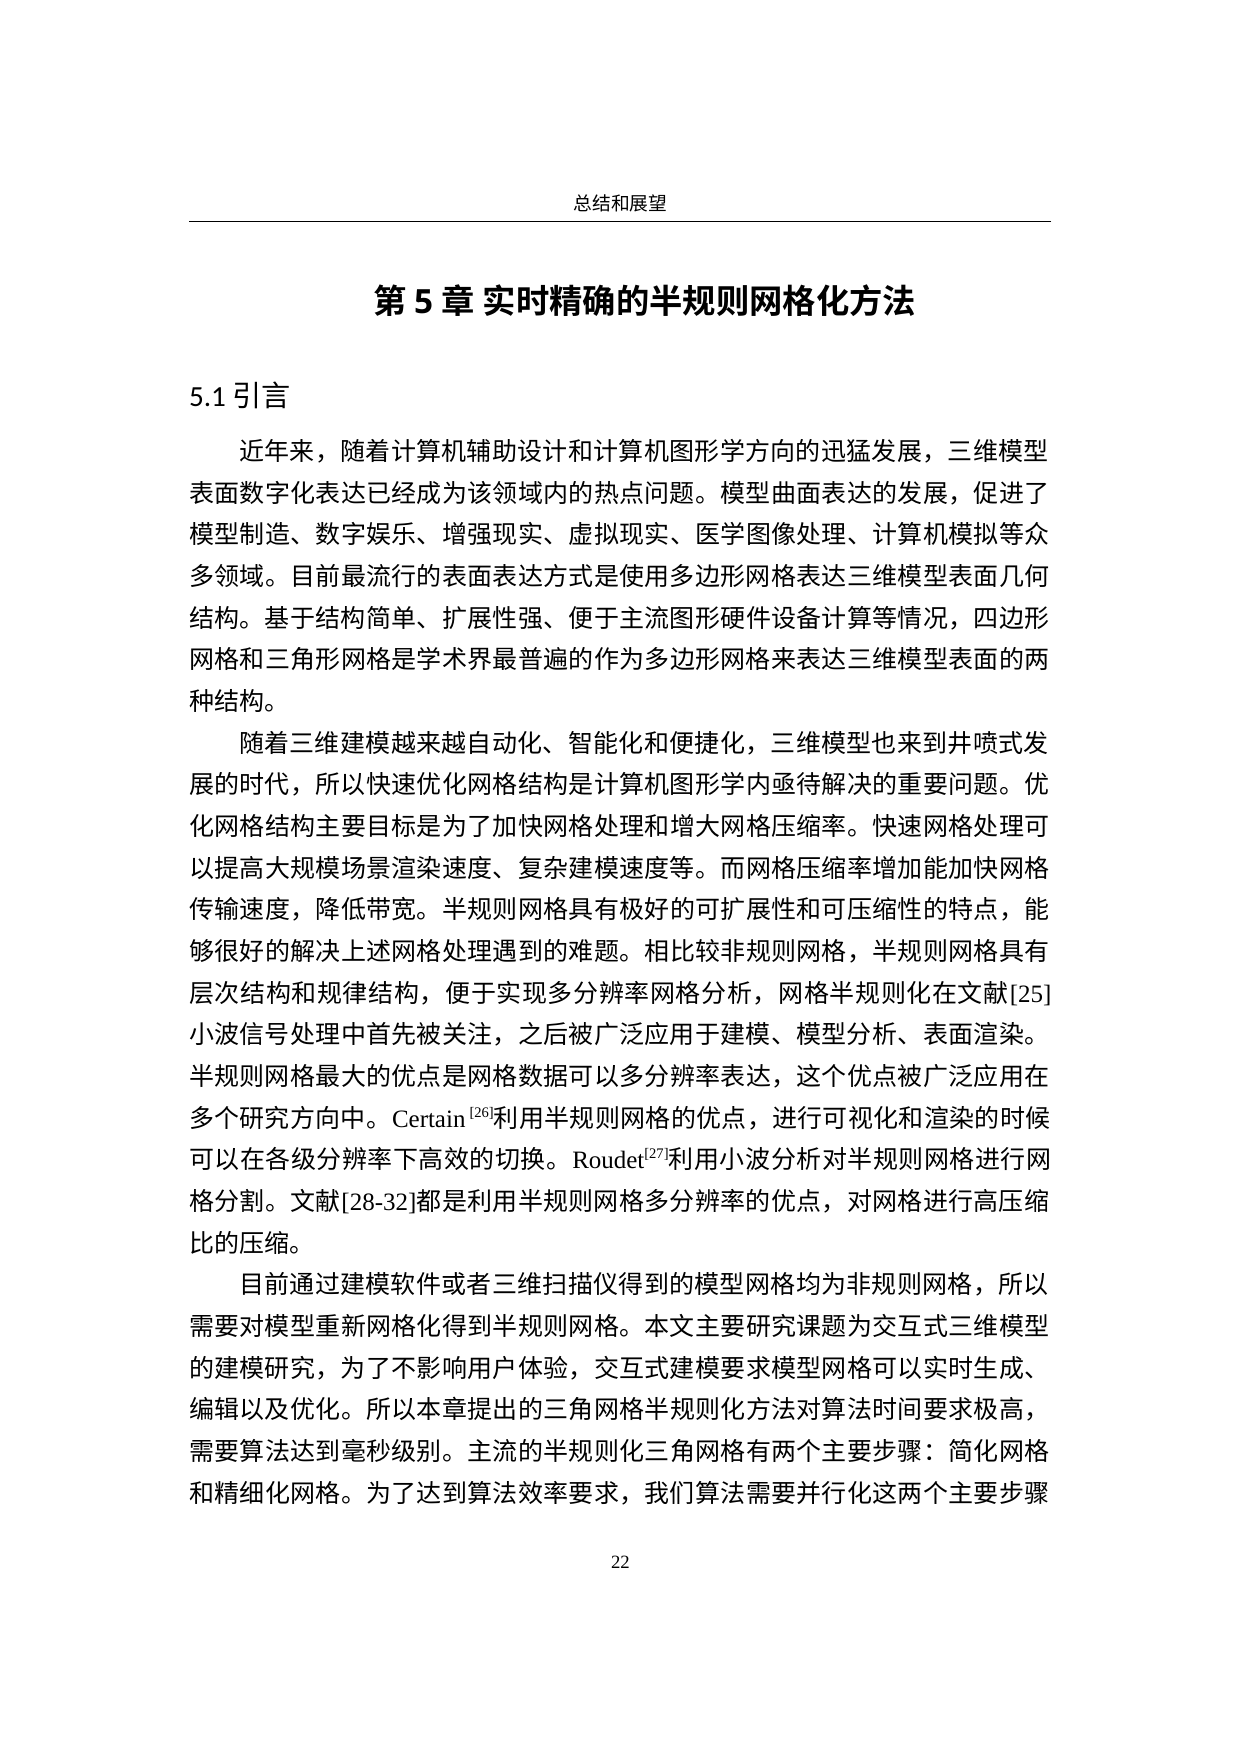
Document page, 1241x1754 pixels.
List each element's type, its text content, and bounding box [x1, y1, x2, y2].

text 引言 [189, 373, 1051, 414]
text 随着三维建模越来越自动化、智能化和便捷化，三维模型也来到井喷式发展的时代，所以快速优化网格结构是计算机图形学内亟待解决的重要问题。优化网格结构主要目标是为了加快网格处理和增大网格压缩率。快速网格处理可以提高大规模场景渲染速度、复杂建模速度等。而网格压缩率增加能加快网格传输速度，降低带宽。半规则网格具有极好的可扩展性和可压缩性的特点，能够很好的解决上述网格处理遇到的难题。相比较非规则网格，半规则网格具有层次结构和规律结构，便于实现多分辨率网格分析，网格半规则化在文献[25]小波信号处理中首先被关注，之后被广泛应用于建模、模型分析、表面渲染。半规则网格最大的优点是网格数据可以多分辨率表达，这个优点被广泛应用在多个研究方向中。Certain [26]利用半规则网格的优点，进行可视化和渲染的时候可以在各级分辨率下高效的切换。Roudet[27]利用小波分析对半规则网格进行网格分割。文献[28-32]都是利用半规则网格多分辨率的优点，对网格进行高压缩比的压缩。 [189, 719, 1051, 1260]
text 近年来，随着计算机辅助设计和计算机图形学方向的迅猛发展，三维模型表面数字化表达已经成为该领域内的热点问题。模型曲面表达的发展，促进了模型制造、数字娱乐、增强现实、虚拟现实、医学图像处理、计算机模拟等众多领域。目前最流行的表面表达方式是使用多边形网格表达三维模型表面几何结构。基于结构简单、扩展性强、便于主流图形硬件设备计算等情况，四边形网格和三角形网格是学术界最普遍的作为多边形网格来表达三维模型表面的两种结构。 [189, 427, 1051, 719]
subtitle 实时精确的半规则网格化方法 [262, 274, 1051, 323]
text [189, 1260, 1051, 1510]
